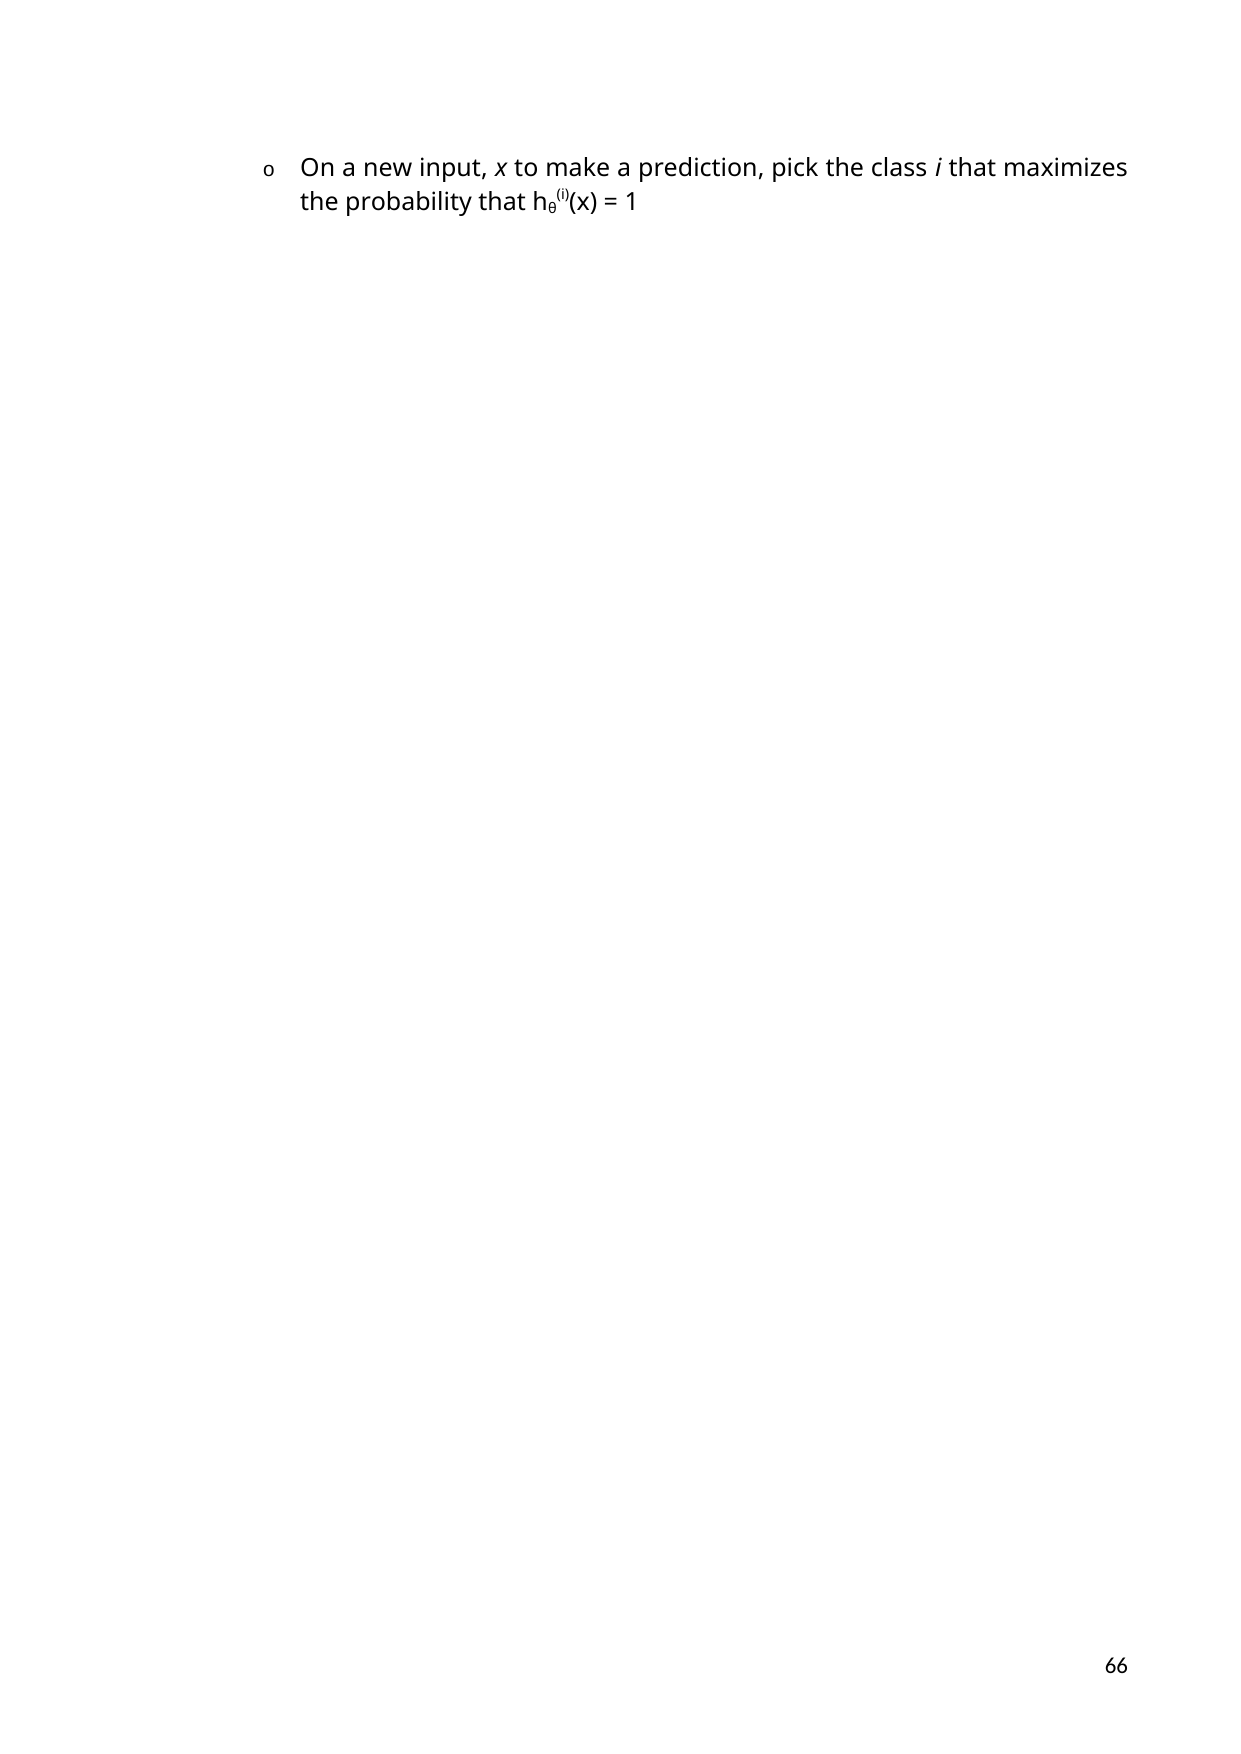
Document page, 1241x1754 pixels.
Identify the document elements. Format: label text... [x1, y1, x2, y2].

list On a new input, x to make a prediction, pick the class i that maximizes the probability that hθ(i)(x) = 1 [262, 150, 1128, 218]
